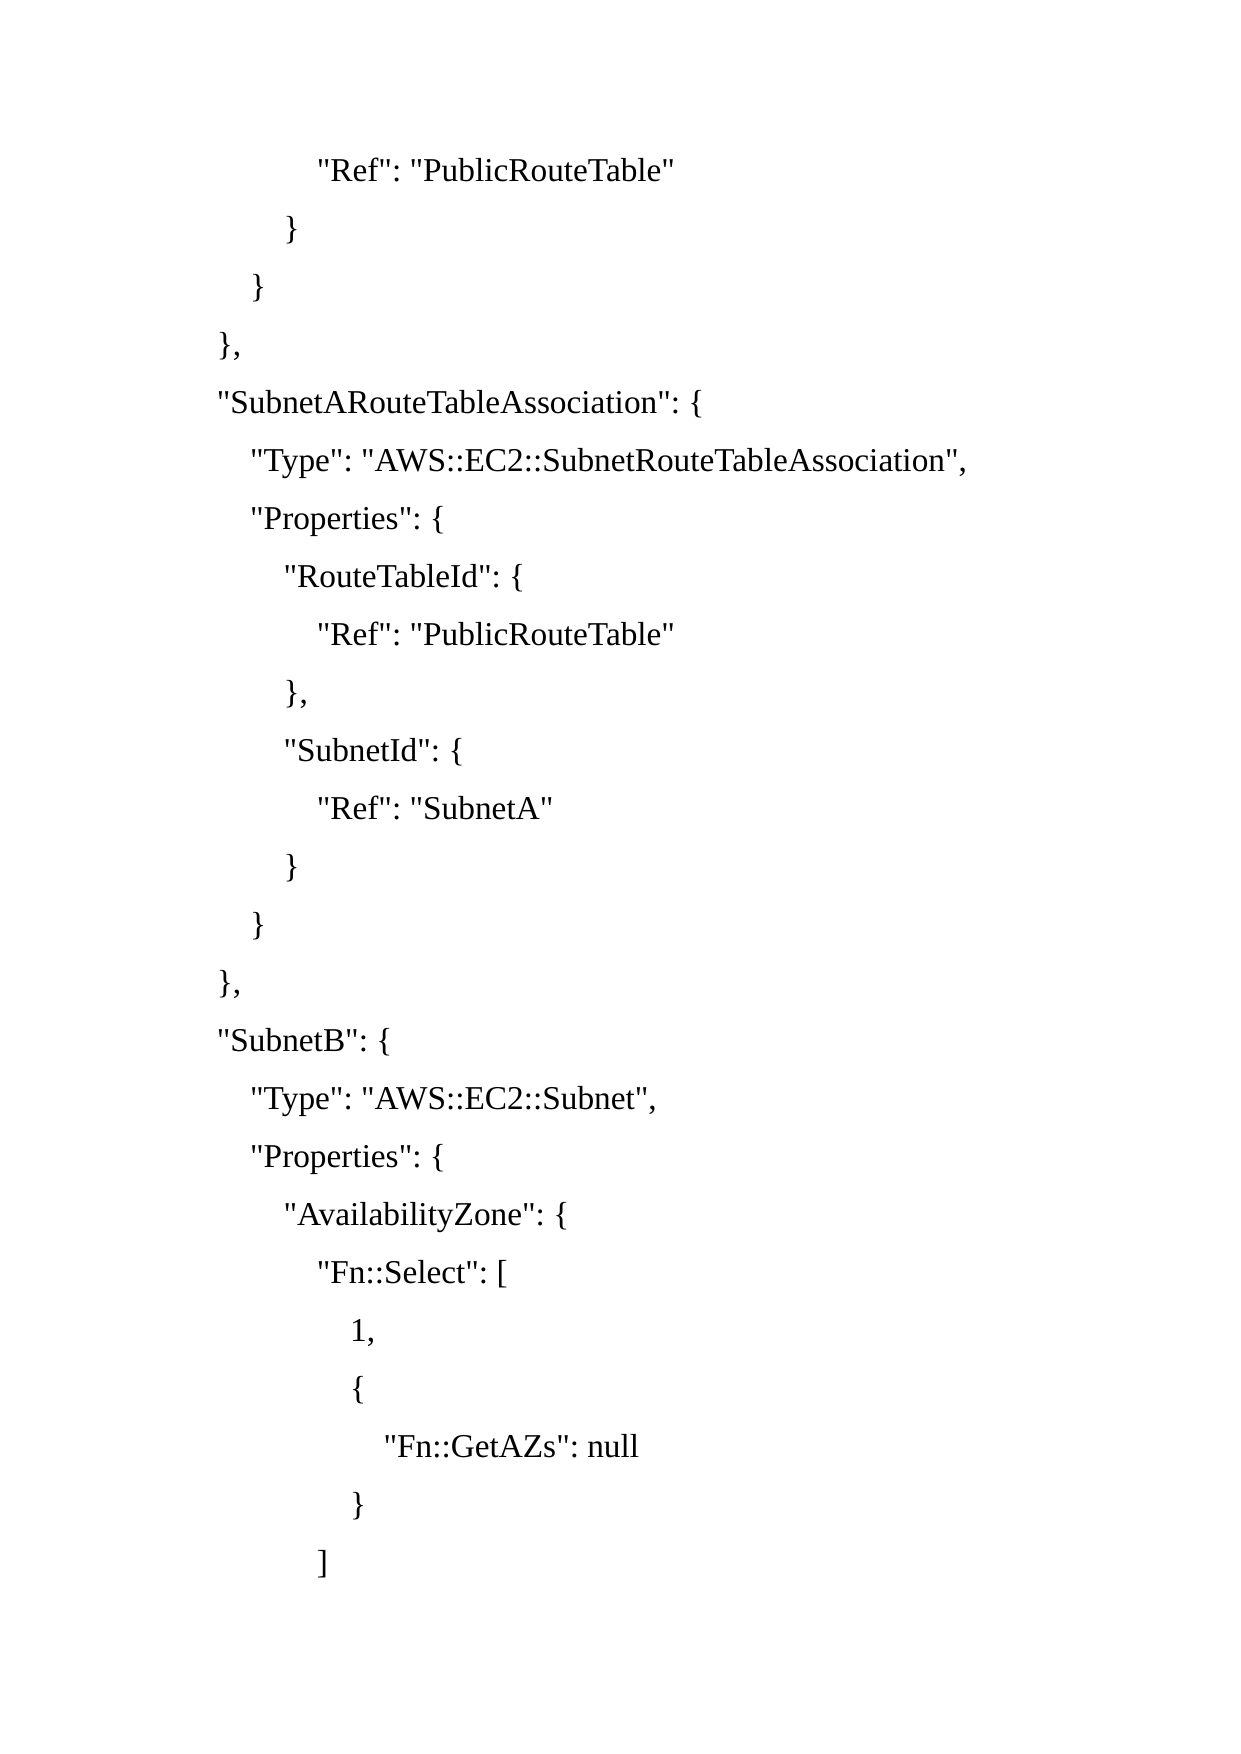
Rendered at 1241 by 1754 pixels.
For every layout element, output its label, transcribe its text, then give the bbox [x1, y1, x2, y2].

text "Type": "AWS::EC2::SubnetRouteTableAssociation", [150, 440, 1090, 478]
text } [150, 208, 1090, 246]
text "SubnetId": { [150, 730, 1090, 768]
text "Type": "AWS::EC2::Subnet", [150, 1078, 1090, 1117]
text 1, [150, 1310, 1090, 1349]
text "SubnetARouteTableAssociation": { [150, 382, 1090, 420]
text ] [150, 1542, 1090, 1581]
text } [150, 1484, 1090, 1523]
text "Ref": "PublicRouteTable" [150, 614, 1090, 652]
text "Fn::GetAZs": null [150, 1426, 1090, 1465]
text }, [150, 962, 1090, 1001]
text "Properties": { [150, 1136, 1090, 1175]
text } [150, 266, 1090, 304]
text } [150, 846, 1090, 884]
text "Ref": "PublicRouteTable" [150, 150, 1090, 188]
text }, [150, 324, 1090, 362]
text { [150, 1368, 1090, 1407]
text "Ref": "SubnetA" [150, 788, 1090, 827]
text "Fn::Select": [ [150, 1252, 1090, 1291]
text "Properties": { [150, 498, 1090, 536]
text } [150, 904, 1090, 943]
text "SubnetB": { [150, 1020, 1090, 1059]
text "RouteTableId": { [150, 556, 1090, 594]
text }, [150, 672, 1090, 711]
text "AvailabilityZone": { [150, 1194, 1090, 1233]
